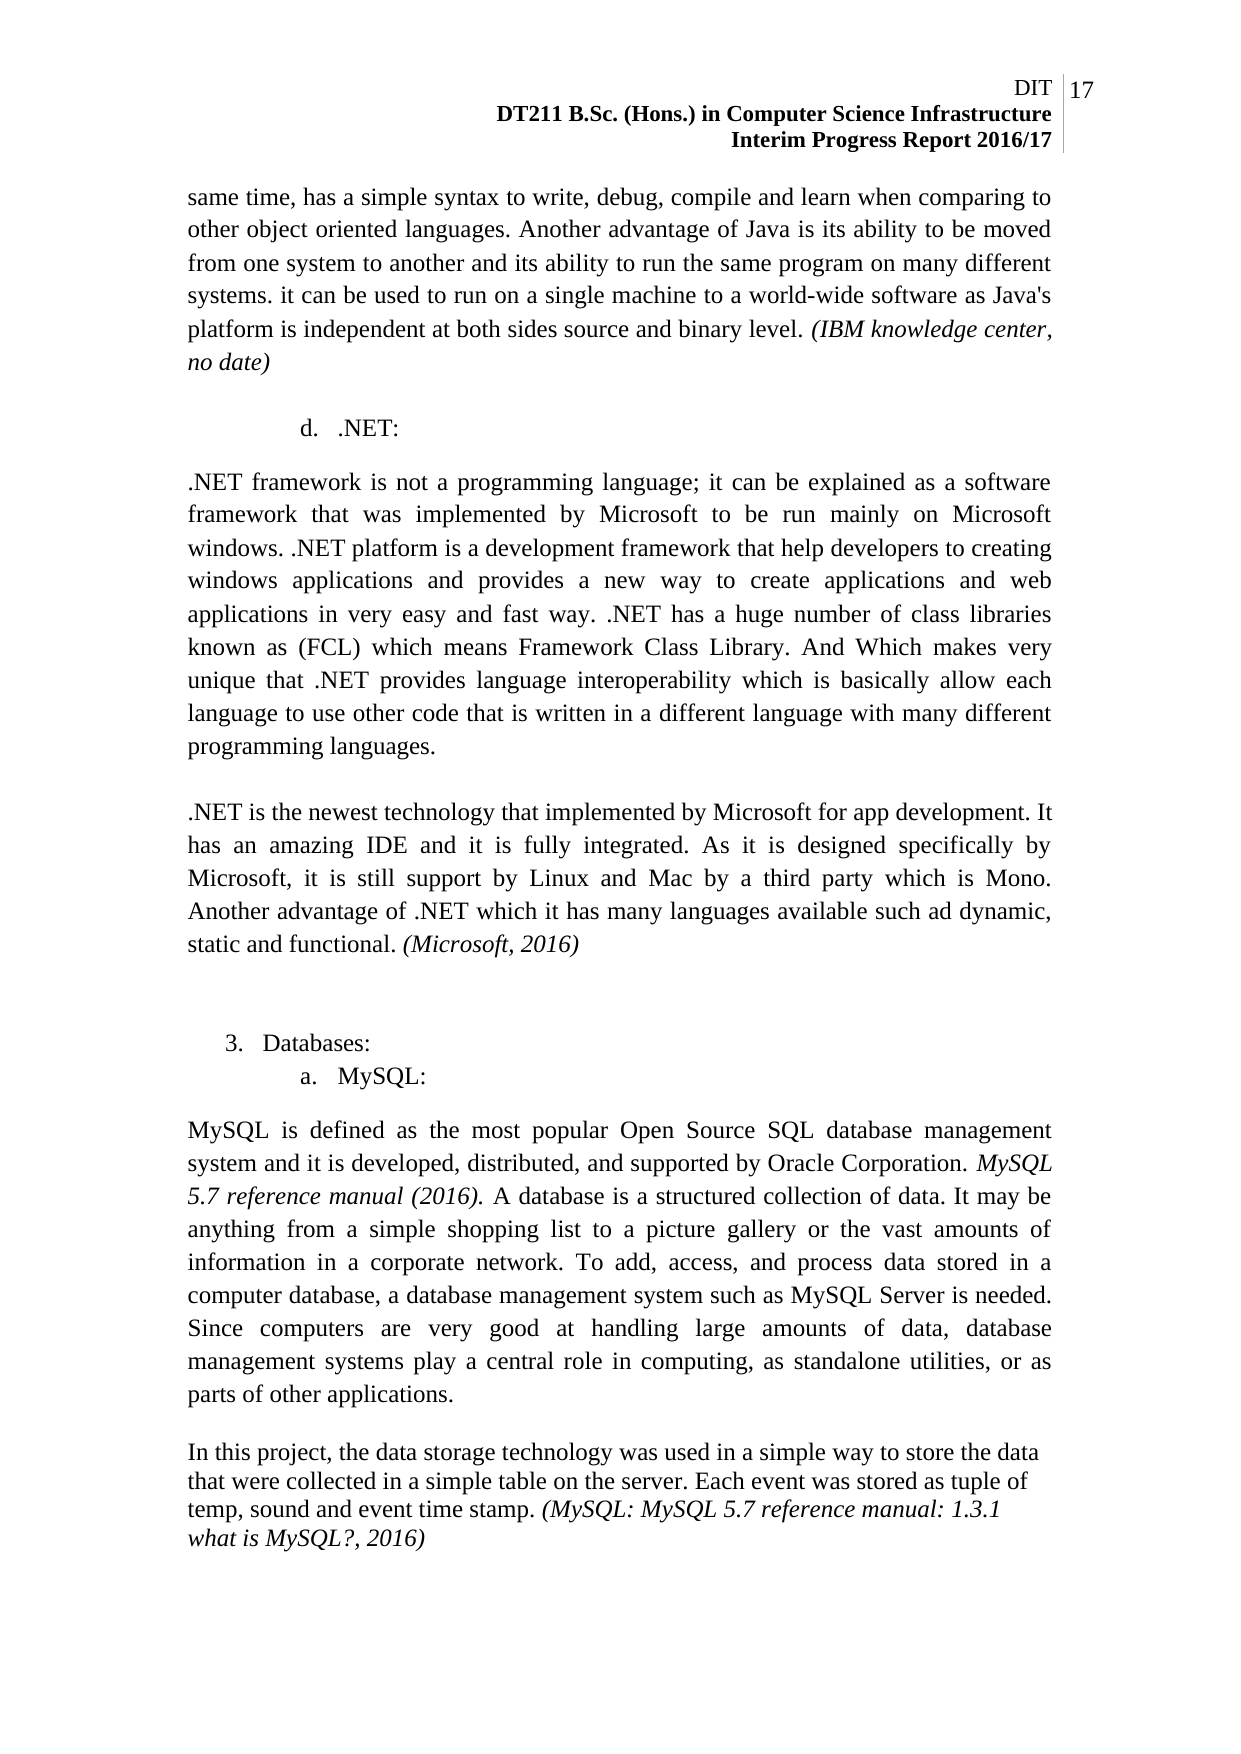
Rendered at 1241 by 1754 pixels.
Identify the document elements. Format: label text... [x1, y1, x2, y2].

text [187, 182, 1053, 375]
text In this project, the data storage technology was used in a simple way to store the data that were collected in a simple table on the server. Each event was stored as tuple of temp, sound and event time stamp. (MySQL: MySQL 5.7 reference manual: 1.3.1 what is MySQL?, 2016) [187, 1437, 1053, 1552]
text .NET framework is not a programming language; it can be explained as a software framework that was implemented by Microsoft to be run mainly on Microsoft windows. .NET platform is a development framework that help developers to creating windows applications and provides a new way to create applications and web applications in very easy and fast way. .NET has a huge number of class libraries known as (FCL) which means Framework Class Library. And Which makes very unique that .NET provides language interoperability which is basically allow each language to use other code that is written in a different language with many different programming languages. [187, 467, 1053, 759]
list .NET: [300, 413, 1053, 441]
text .NET is the newest technology that implemented by Microsoft for app development. It has an amazing IDE and it is fully integrated. As it is designed specifically by Microsoft, it is still support by Linux and Mac by a third party which is Mono. Another advantage of .NET which it has many languages available such ad dynamic, static and functional. (Microsoft, 2016) [187, 797, 1053, 958]
text MySQL is defined as the most popular Open Source SQL database management system and it is developed, distributed, and supported by Oracle Corporation. MySQL 5.7 reference manual (2016). A database is a structured collection of data. It may be anything from a simple shopping list to a picture gallery or the vast amounts of information in a corporate network. To add, access, and process data stored in a computer database, a database management system such as MySQL Server is needed. Since computers are very good at handling large amounts of data, database management systems play a central role in computing, as standalone utilities, or as parts of other applications. [187, 1115, 1053, 1408]
list MySQL: [300, 1061, 1053, 1090]
list Databases: [225, 1028, 1053, 1057]
